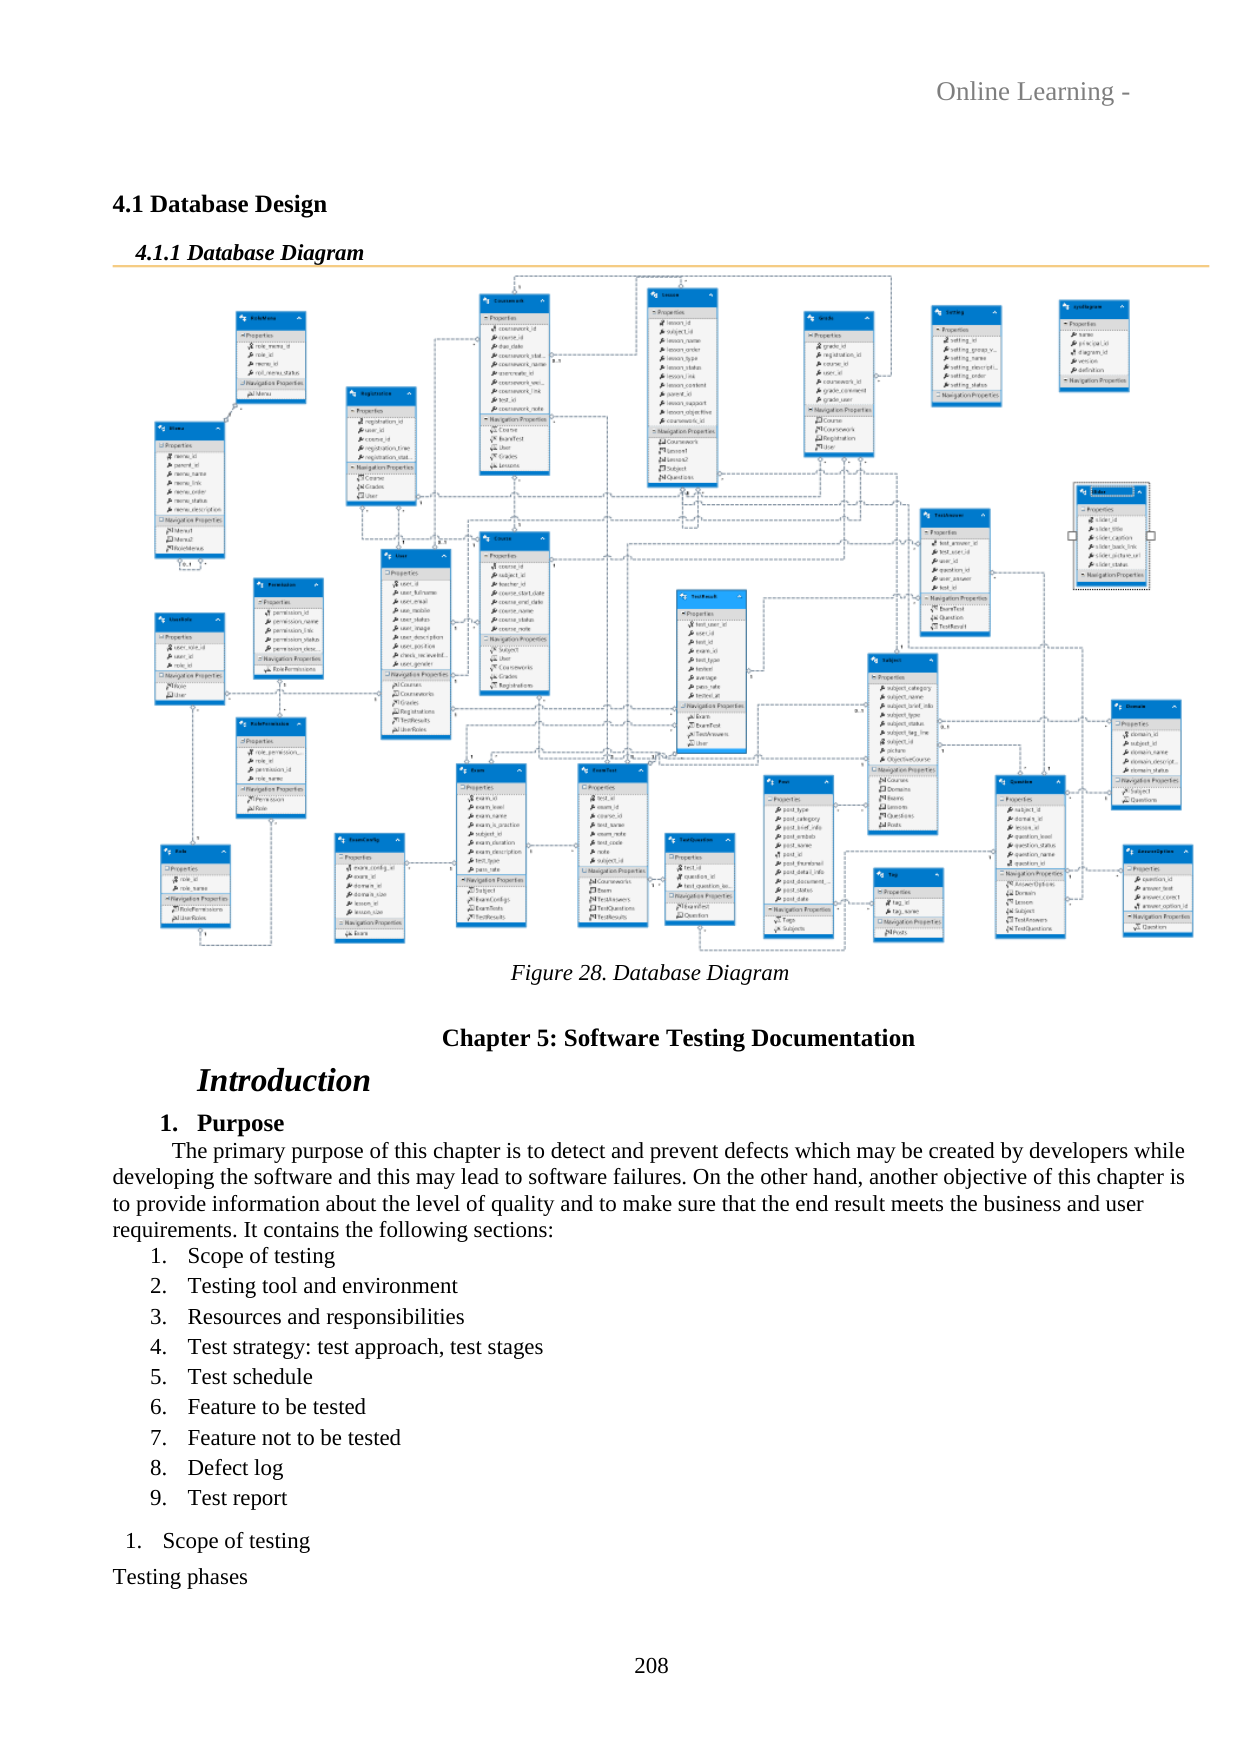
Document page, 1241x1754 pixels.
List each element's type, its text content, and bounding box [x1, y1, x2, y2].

list Test report [150, 1484, 1220, 1510]
list Test strategy: test approach, test stages [150, 1333, 1209, 1359]
text Testing phases [112, 1563, 1209, 1589]
picture [112, 265, 1210, 959]
list Feature not to be tested [150, 1424, 1209, 1450]
list Feature to be tested [150, 1393, 1209, 1420]
list Testing tool and environment [150, 1273, 1209, 1299]
text Figure 28. Database Diagram [171, 959, 1129, 985]
subtitle Purpose [159, 1108, 1209, 1137]
list Scope of testing [125, 1527, 1209, 1553]
subtitle Introduction [197, 1061, 1128, 1099]
list Defect log [150, 1454, 1209, 1480]
list Scope of testing [150, 1242, 1209, 1269]
list Resources and responsibilities [150, 1303, 1209, 1329]
subtitle Chapter 5: Software Testing Documentation [148, 994, 1209, 1052]
text The primary purpose of this chapter is to detect and prevent defects which may be created by developers while developing the software and this may lead to software failures. On the other hand, another objective of this chapter is to provide information about the level of quality and to make sure that the end result meets the business and user requirements. It contains the following sections: [112, 1137, 1209, 1242]
subtitle 4.1 Database Design [112, 189, 1209, 218]
subtitle 4.1.1 Database Diagram [112, 239, 1209, 265]
list Test schedule [150, 1363, 1209, 1389]
